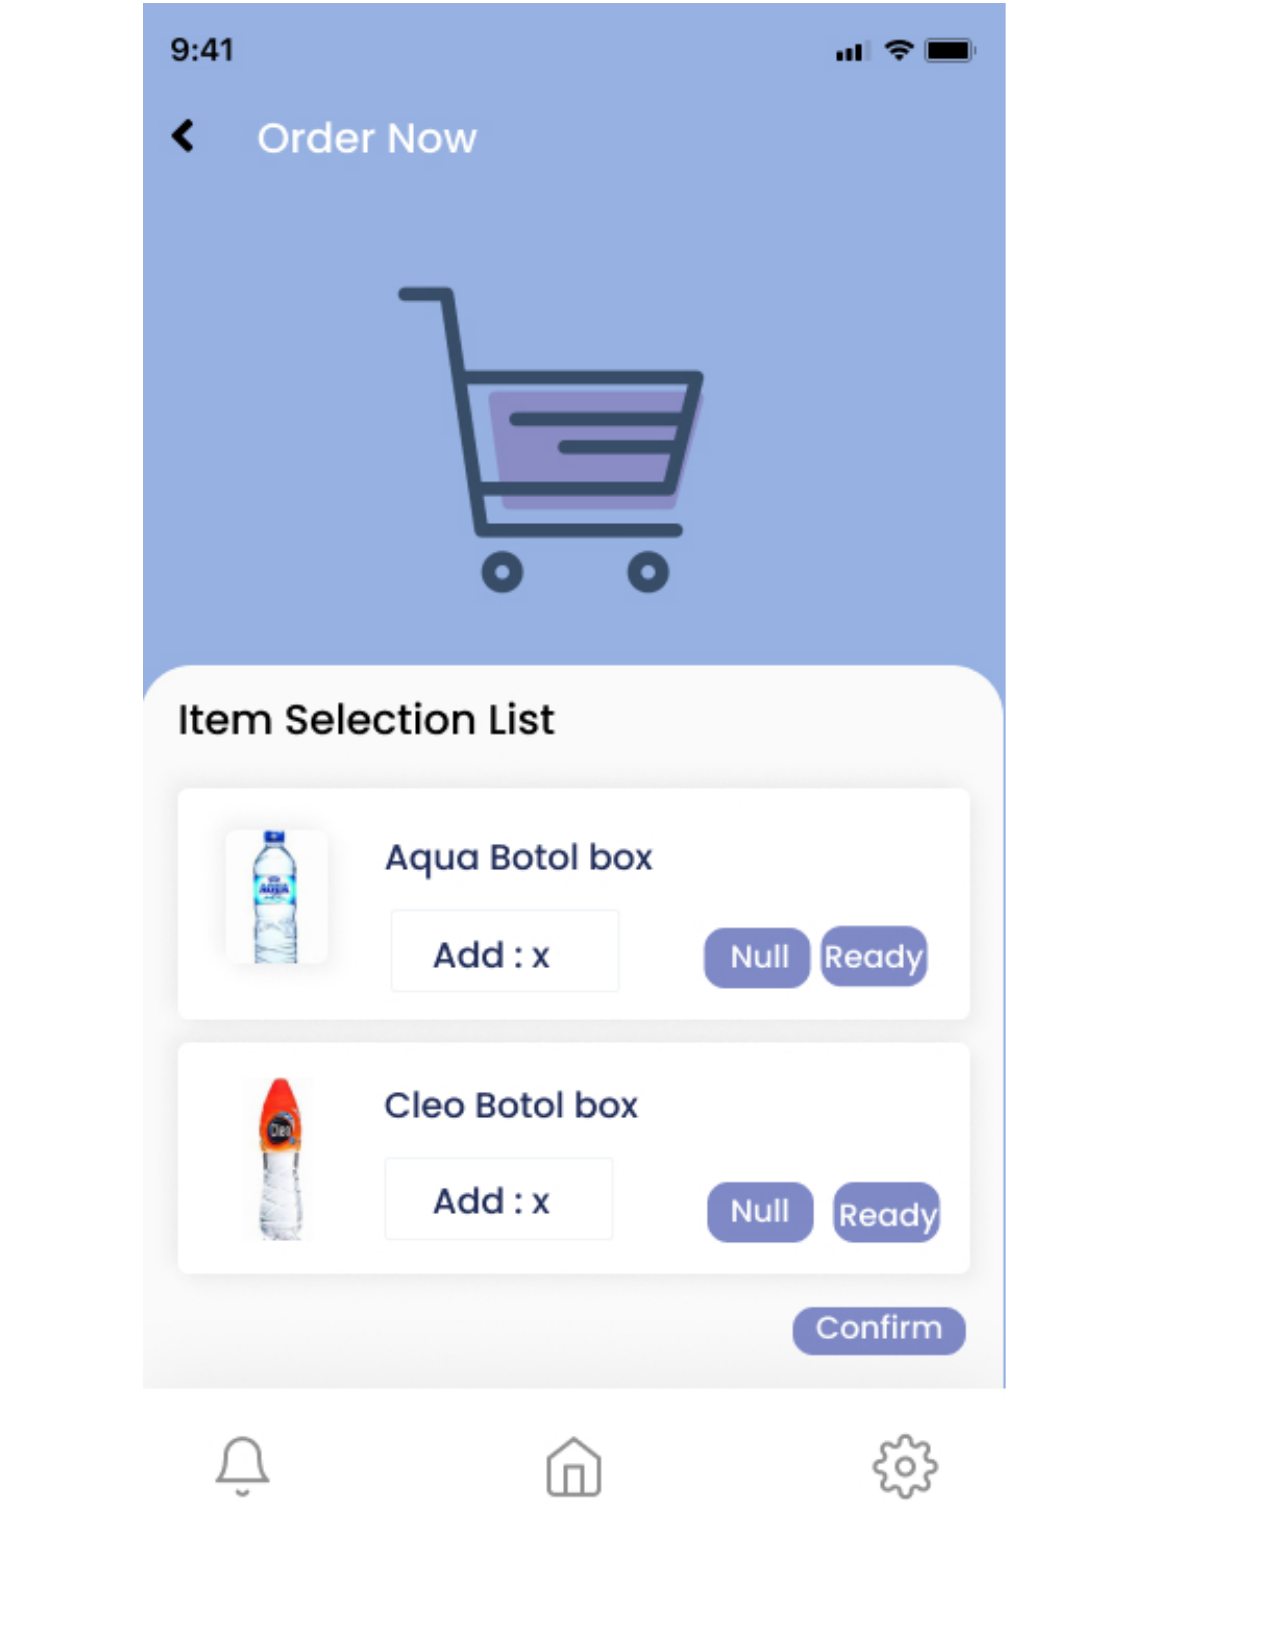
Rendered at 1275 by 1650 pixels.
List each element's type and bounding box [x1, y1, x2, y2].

picture [143, 3, 1006, 1537]
